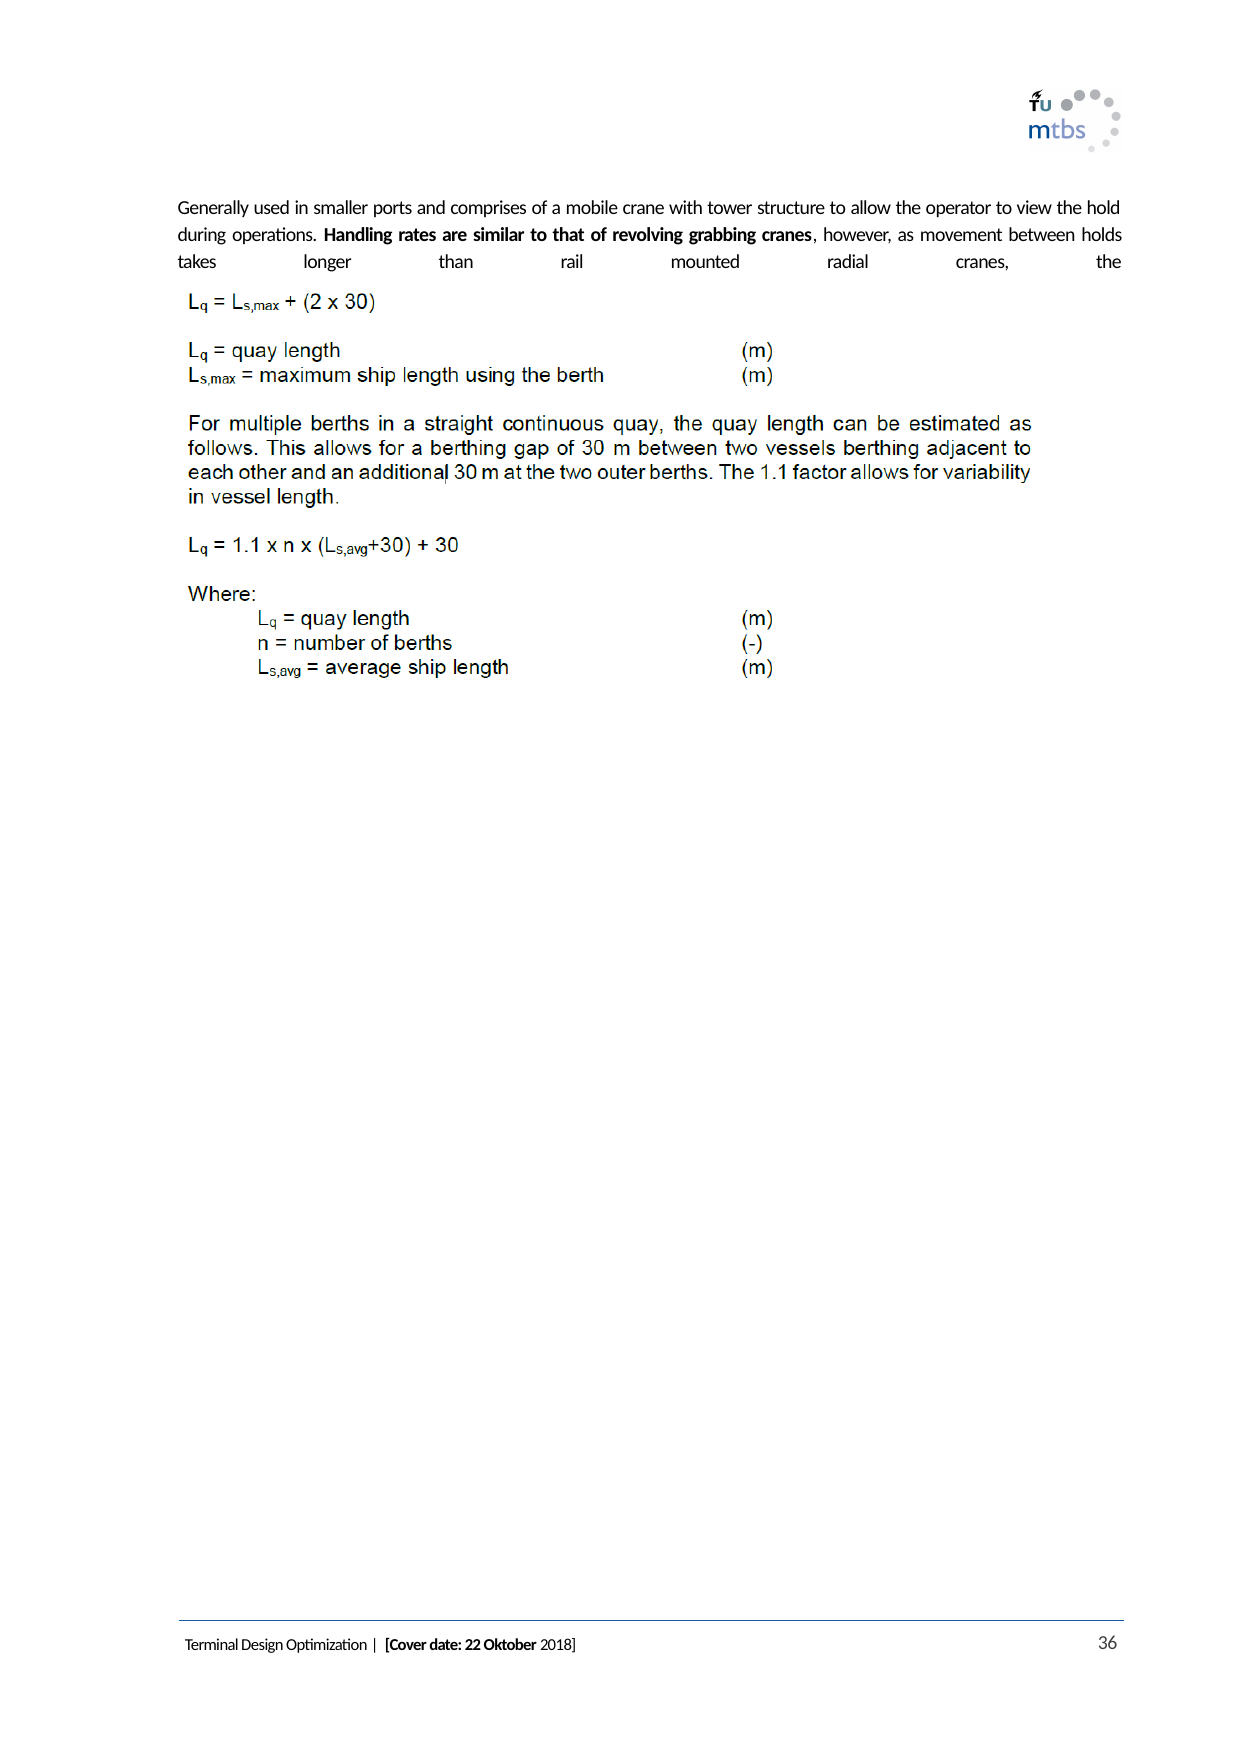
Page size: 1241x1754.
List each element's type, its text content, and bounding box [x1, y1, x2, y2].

picture [177, 273, 1066, 682]
picture [1028, 88, 1122, 153]
